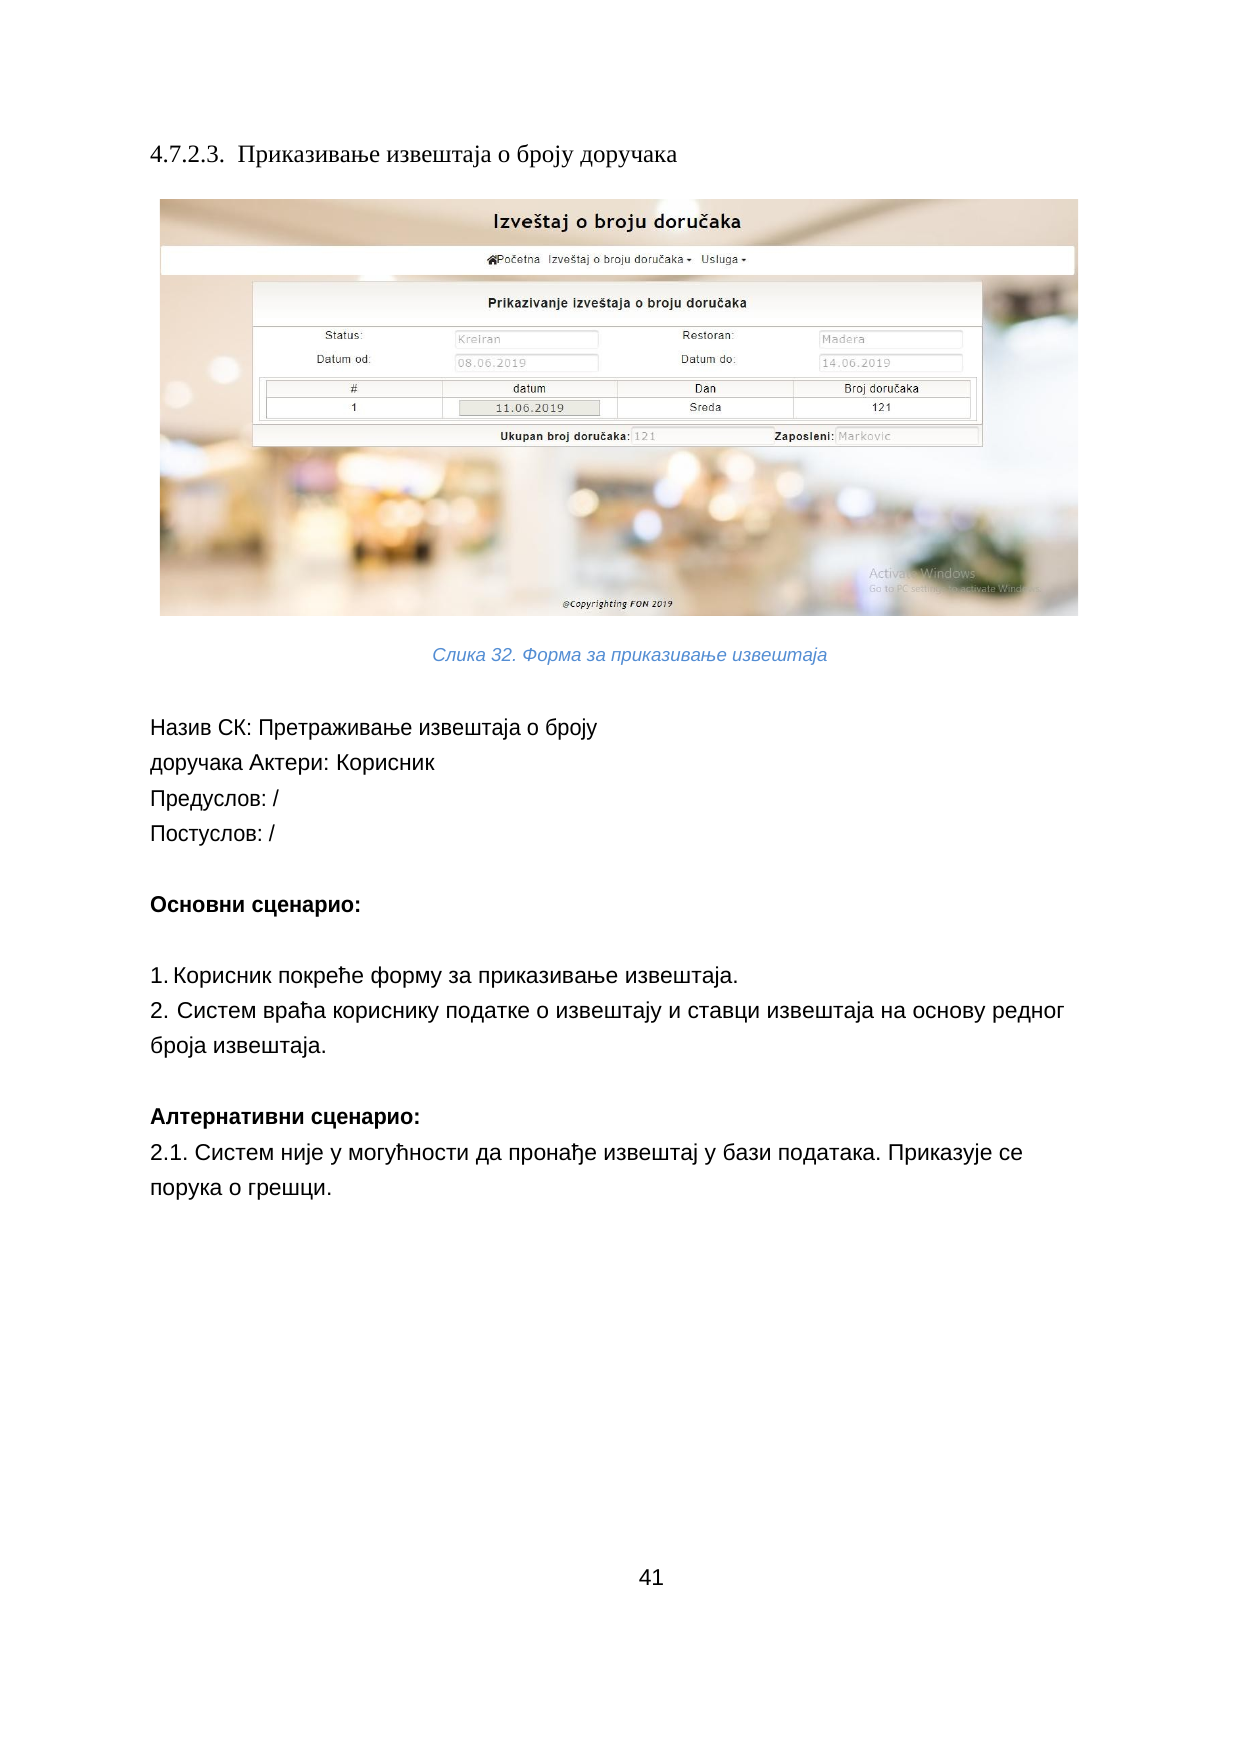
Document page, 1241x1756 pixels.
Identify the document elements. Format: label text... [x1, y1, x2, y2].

list Корисник покреће форму за приказивање извештаја. [150, 962, 1232, 988]
subtitle Основни сценарио: [150, 891, 1232, 917]
picture [159, 199, 1079, 616]
text Предуслов: / Постуслов: / [150, 785, 389, 847]
subtitle Алтернативни сценарио: [150, 1103, 1232, 1129]
list Систем није у могућности да пронађе извештај у бази података. Приказује се порука о грешци. [150, 1139, 1090, 1201]
text Назив СК: Претраживање извештаја о броју доручака Актери: Корисник [150, 714, 673, 776]
subtitle Приказивање извештаја о броју доручака [150, 139, 1232, 167]
list Систем враћа кориснику податке о извештају и ставци извештаја на основу редног броја извештаја. [150, 997, 1090, 1059]
text Слика 32. Форма за приказивање извештаја [432, 644, 1232, 666]
